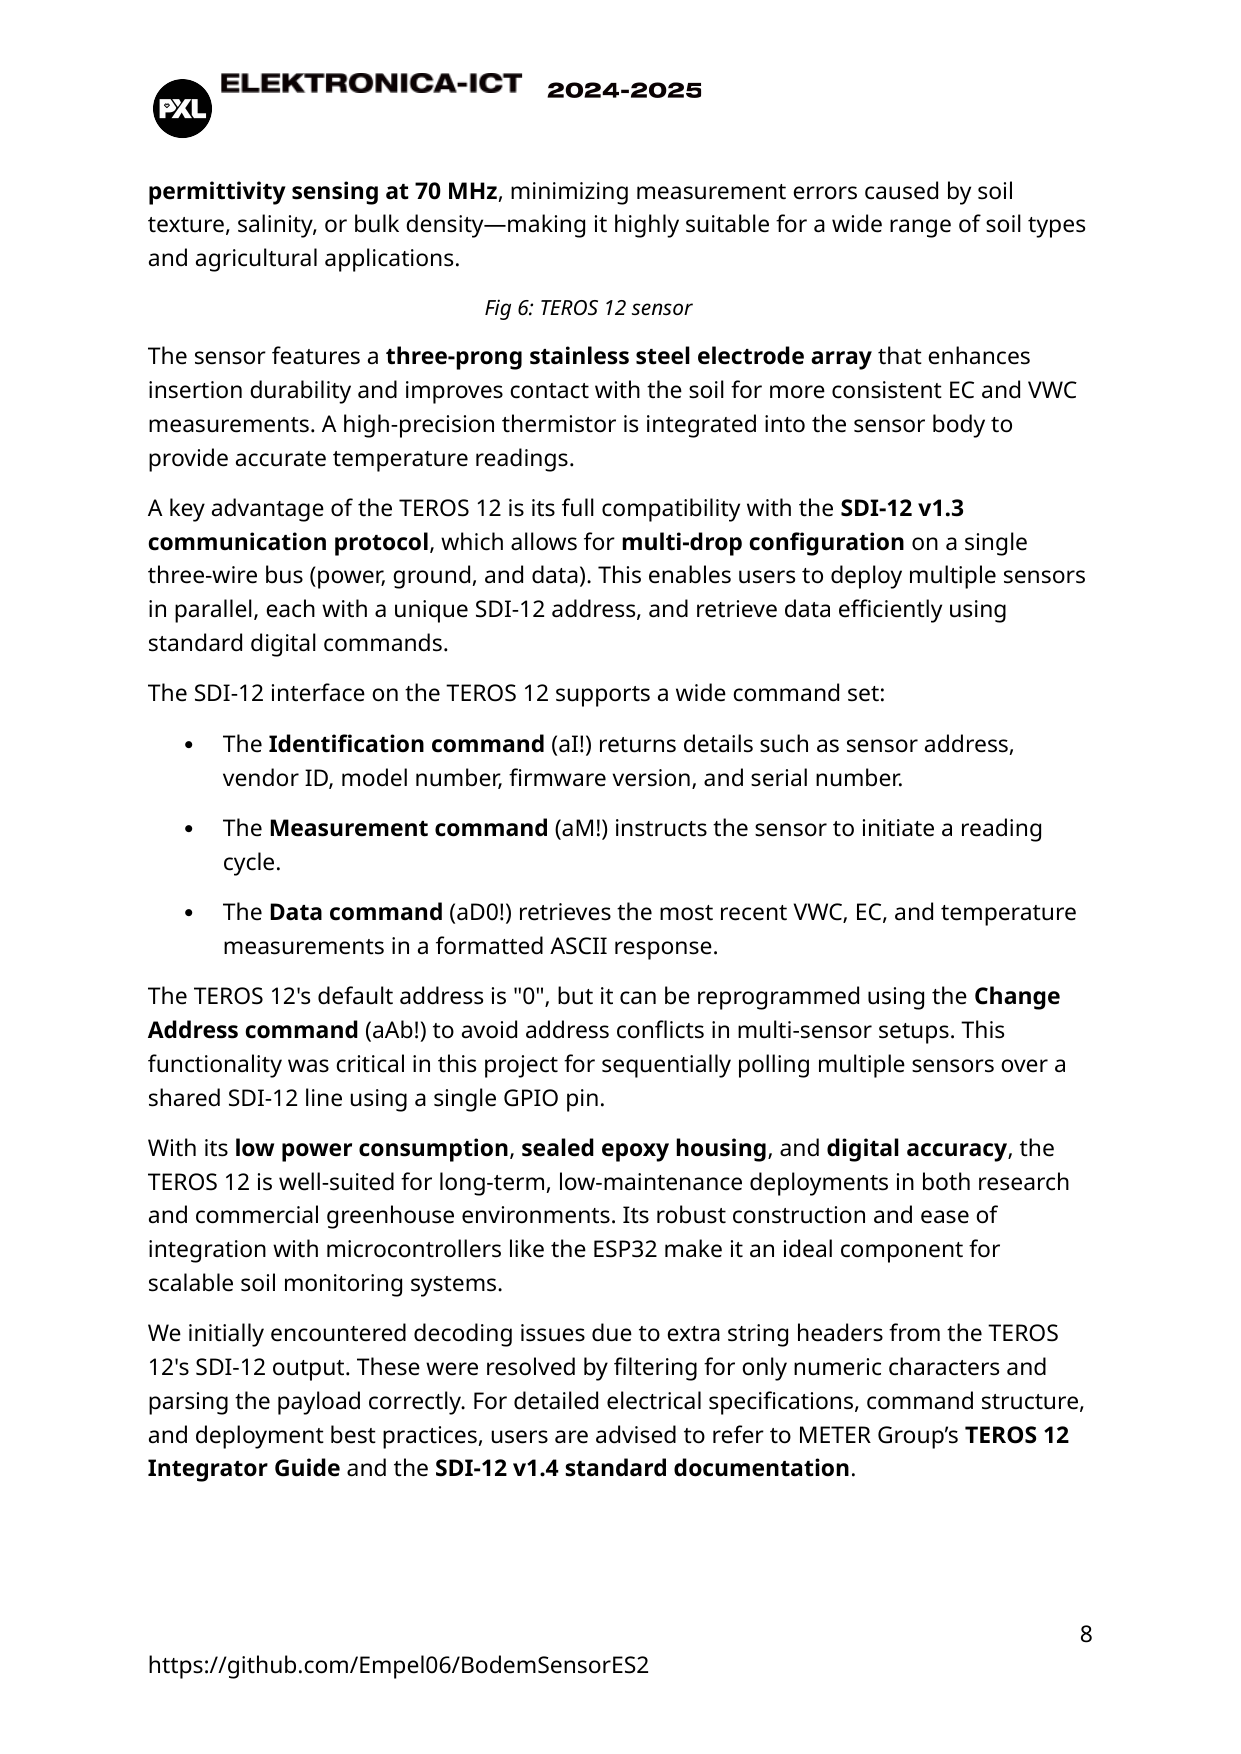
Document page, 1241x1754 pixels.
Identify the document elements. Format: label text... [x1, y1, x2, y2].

text The SDI-12 interface on the TEROS 12 supports a wide command set: [148, 677, 1093, 708]
list The Data command (aD0!) retrieves the most recent VWC, EC, and temperature measurements in a formatted ASCII response. [185, 896, 1093, 961]
text Fig 6: TEROS 12 sensor [148, 293, 1093, 321]
text We initially encountered decoding issues due to extra string headers from the TEROS 12's SDI-12 output. These were resolved by filtering for only numeric characters and parsing the payload correctly. For detailed electrical specifications, command structure, and deployment best practices, users are advised to refer to METER Group’s TEROS 12 Integrator Guide and the SDI-12 v1.4 standard documentation. [148, 1317, 1093, 1483]
list The Measurement command (aM!) instructs the sensor to initiate a reading cycle. [185, 812, 1093, 877]
text With its low power consumption, sealed epoxy housing, and digital accuracy, the TEROS 12 is well-suited for long-term, low-maintenance deployments in both research and commercial greenhouse environments. Its robust construction and ease of integration with microcontrollers like the ESP32 make it an ideal component for scalable soil monitoring systems. [148, 1132, 1093, 1298]
text A key advantage of the TEROS 12 is its full compatibility with the SDI-12 v1.3 communication protocol, which allows for multi-drop configuration on a single three-wire bus (power, ground, and data). This enables users to deploy multiple sensors in parallel, each with a unique SDI-12 address, and retrieve data efficiently using standard digital commands. [148, 492, 1093, 658]
picture [147, 73, 218, 144]
list The Identification command (aI!) returns details such as sensor address, vendor ID, model number, firmware version, and serial number. [185, 728, 1093, 793]
text The sensor features a three-prong stainless steel electrode array that enhances insertion durability and improves contact with the soil for more consistent EC and VWC measurements. A high-precision thermistor is integrated into the sensor body to provide accurate temperature readings. [148, 340, 1093, 473]
text The TEROS 12's default address is "0", but it can be reprogrammed using the Change Address command (aAb!) to avoid address conflicts in multi-sensor setups. This functionality was critical in this project for sequentially polling multiple sensors over a shared SDI-12 line using a single GPIO pin. [148, 980, 1093, 1113]
picture [541, 82, 702, 102]
picture [221, 73, 523, 93]
